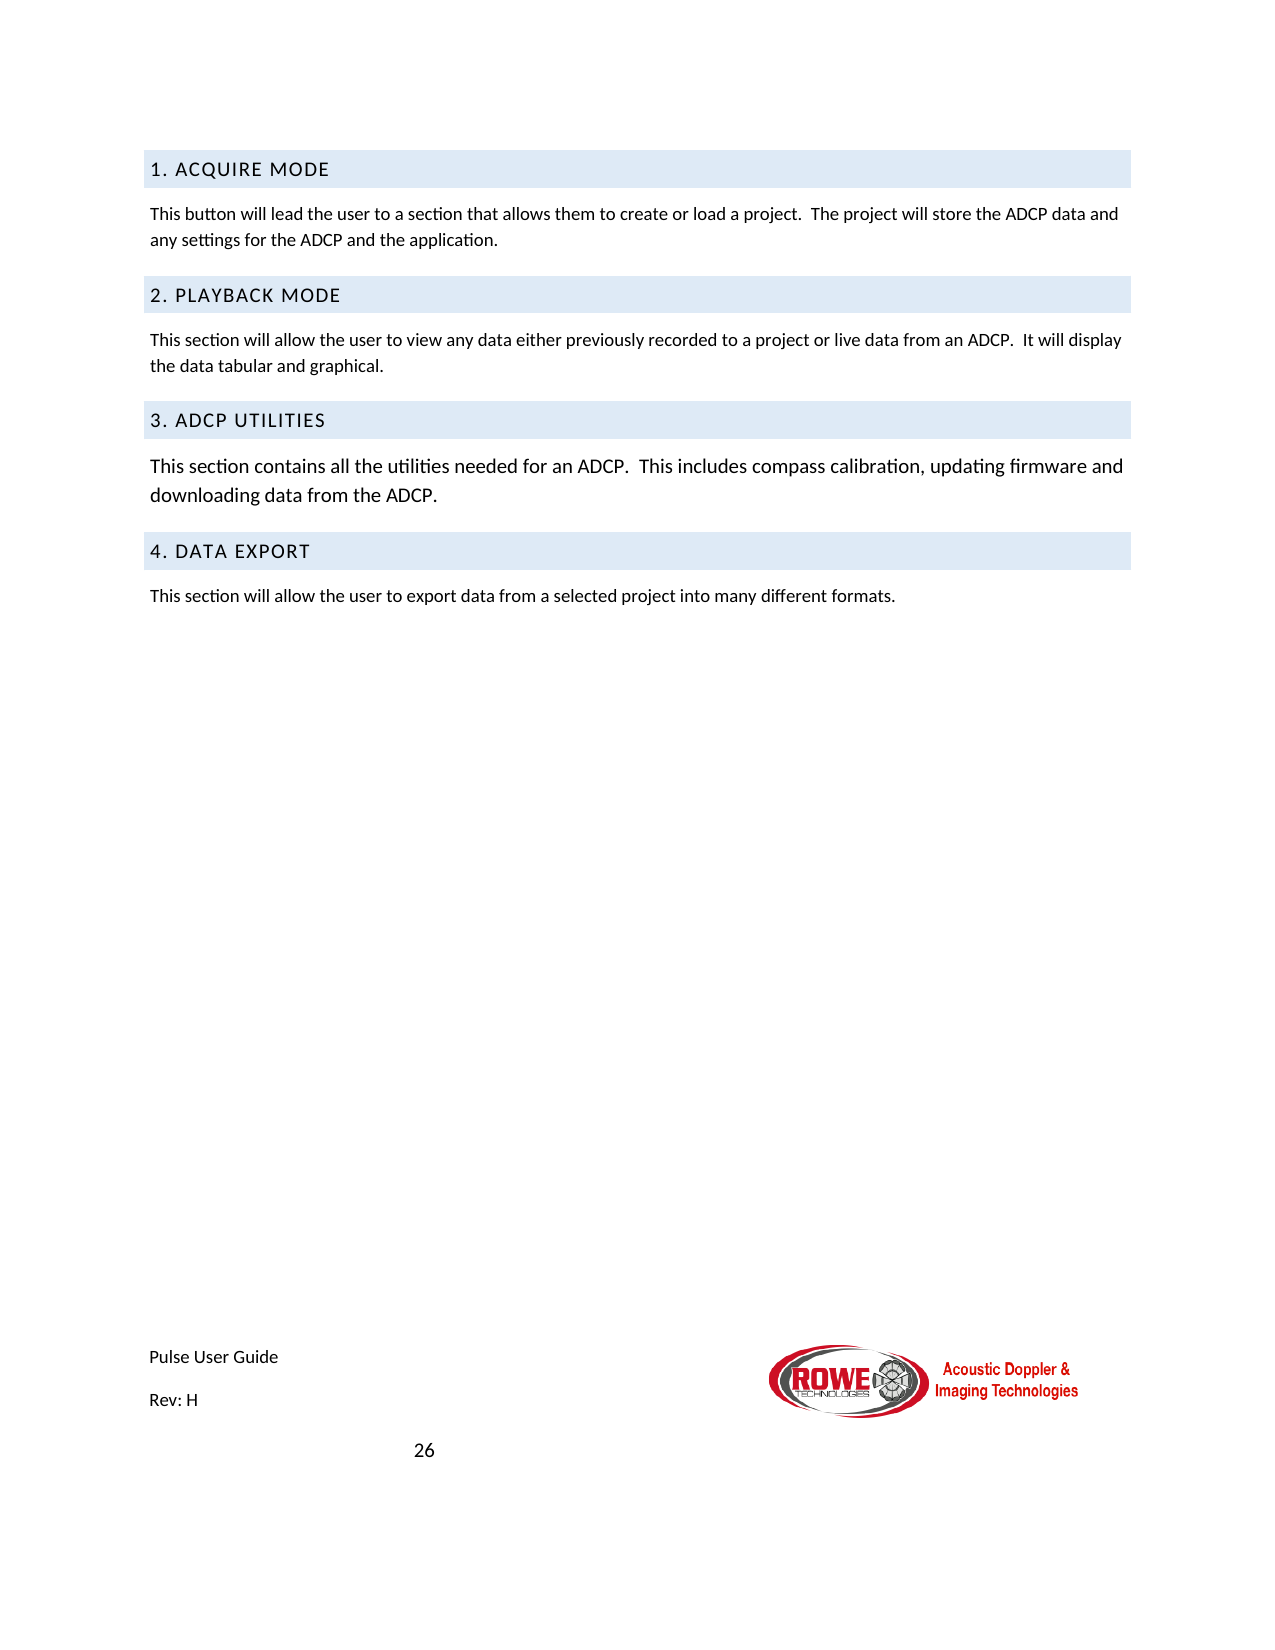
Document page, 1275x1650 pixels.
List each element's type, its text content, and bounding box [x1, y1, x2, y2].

text This section contains all the utilities needed for an ADCP. This includes compass calibration, updating firmware and downloading data from the ADCP. [150, 453, 1125, 508]
subtitle 1. Acquire Mode [150, 156, 1125, 182]
text This section will allow the user to view any data either previously recorded to a project or live data from an ADCP. It will display the data tabular and graphical. [150, 328, 1125, 377]
text This section will allow the user to export data from a selected project into many different formats. [150, 584, 1125, 607]
subtitle 2. Playback Mode [150, 282, 1125, 307]
text This button will lead the user to a section that allows them to create or load a project. The project will store the ADCP data and any settings for the ADCP and the application. [150, 202, 1125, 251]
picture [768, 1344, 1114, 1425]
subtitle 3. ADCP Utilities [150, 408, 1125, 433]
subtitle 4. Data Export [150, 539, 1125, 564]
